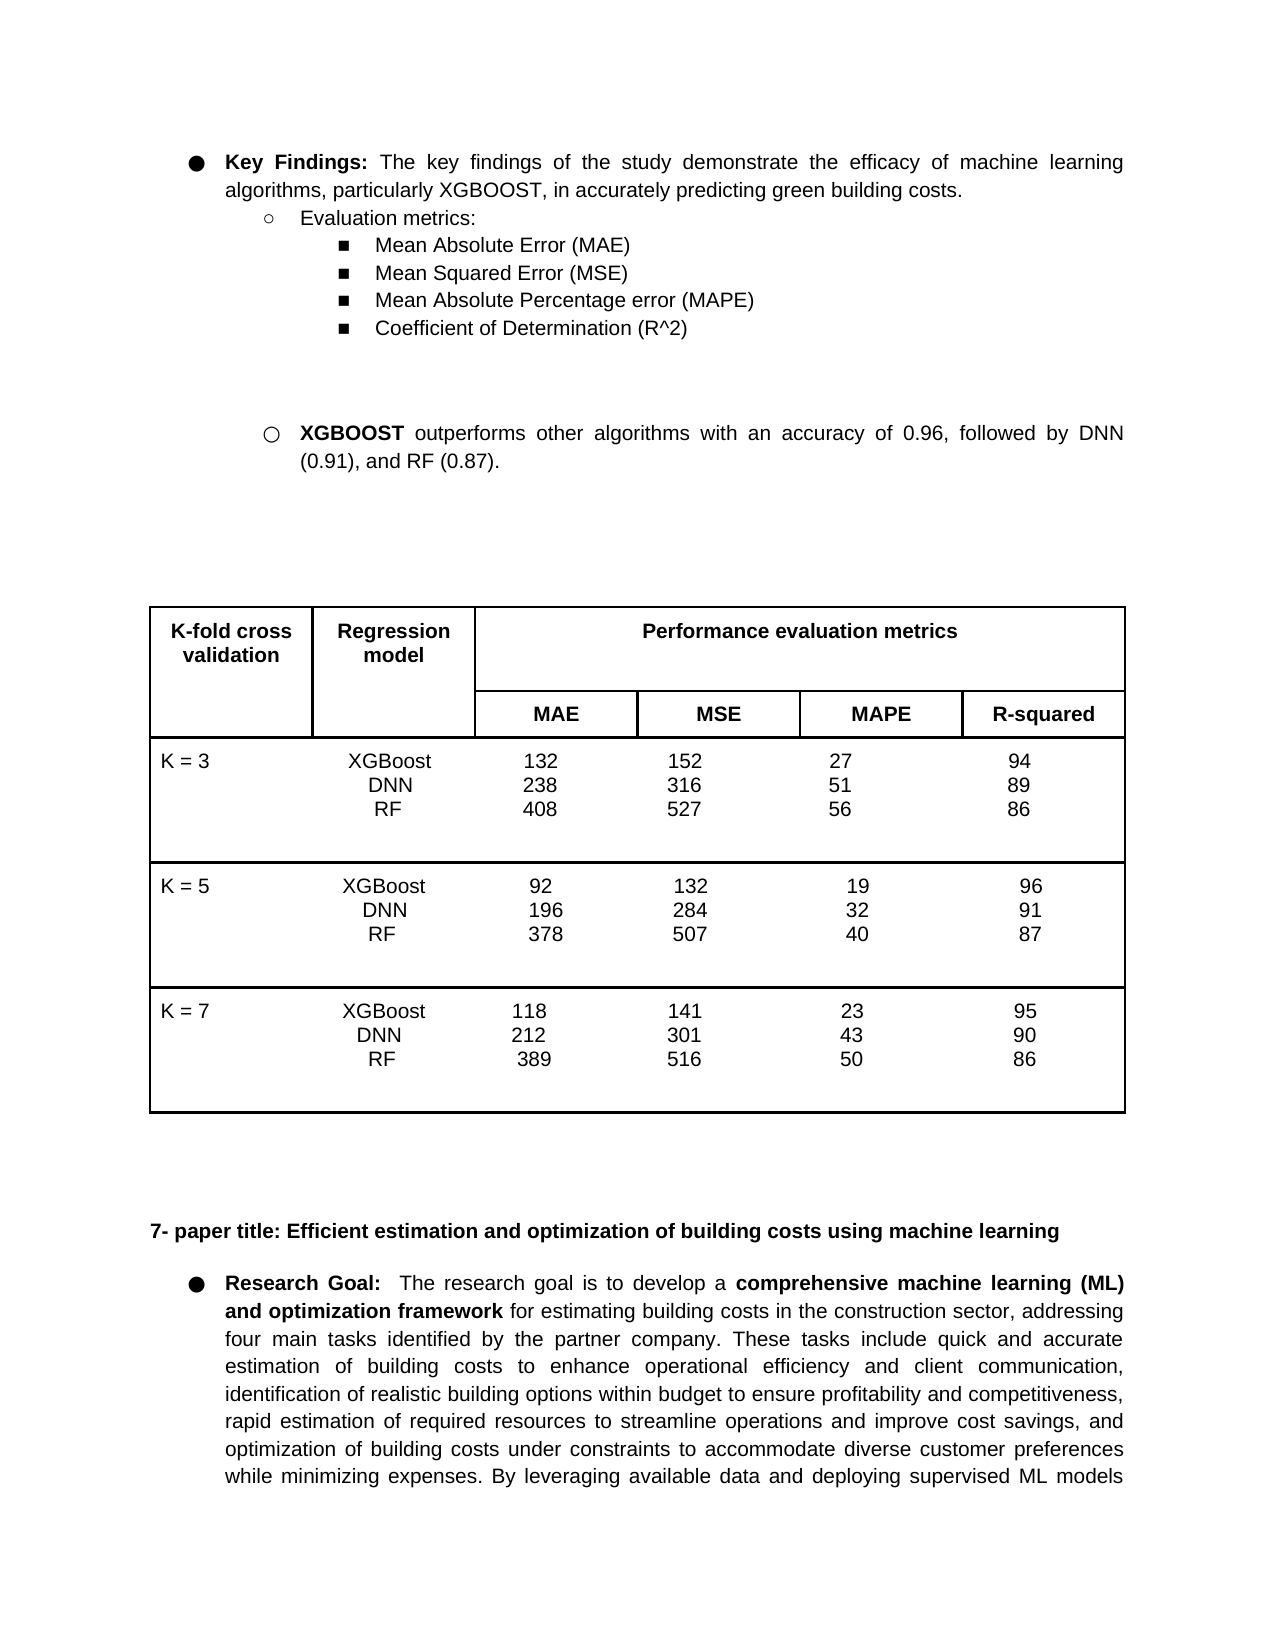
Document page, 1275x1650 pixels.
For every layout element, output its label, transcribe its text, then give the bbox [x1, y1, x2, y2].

list Mean Absolute Percentage error (MAPE) [337, 288, 1125, 312]
table_cell R-squared [964, 692, 1124, 736]
table_cell MSE [639, 692, 799, 736]
table_cell K = 5 XGBoost 92 132 19 96 DNN 196 284 32 91 RF 378 507 40 87 [151, 864, 1124, 986]
table_header Regression model [314, 608, 474, 736]
list XGBOOST outperforms other algorithms with an accuracy of 0.96, followed by DNN (0.91), and RF (0.87). [262, 421, 1125, 473]
table_cell K = 3 XGBoost 132 152 27 94 DNN 238 316 51 89 RF 408 527 56 86 [151, 739, 1124, 861]
list Mean Squared Error (MSE) [337, 261, 1125, 284]
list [187, 1271, 1125, 1488]
table_cell K = 7 XGBoost 118 141 23 95 DNN 212 301 43 90 RF 389 516 50 86 [151, 989, 1124, 1111]
list Key Findings: The key findings of the study demonstrate the efficacy of machine learning algorithms, particularly XGBOOST, in accurately predicting green building costs. [187, 150, 1125, 202]
list Coefficient of Determination (R^2) [337, 316, 1125, 339]
table_header Performance evaluation metrics [476, 608, 1124, 689]
table_cell MAPE [801, 692, 961, 736]
table_cell MAE [476, 692, 636, 736]
list Mean Absolute Error (MAE) [337, 233, 1125, 257]
list Evaluation metrics: [262, 206, 1125, 229]
table_header K-fold cross validation [151, 608, 311, 736]
text 7- paper title: Efficient estimation and optimization of building costs using machine learning [150, 1218, 1125, 1242]
